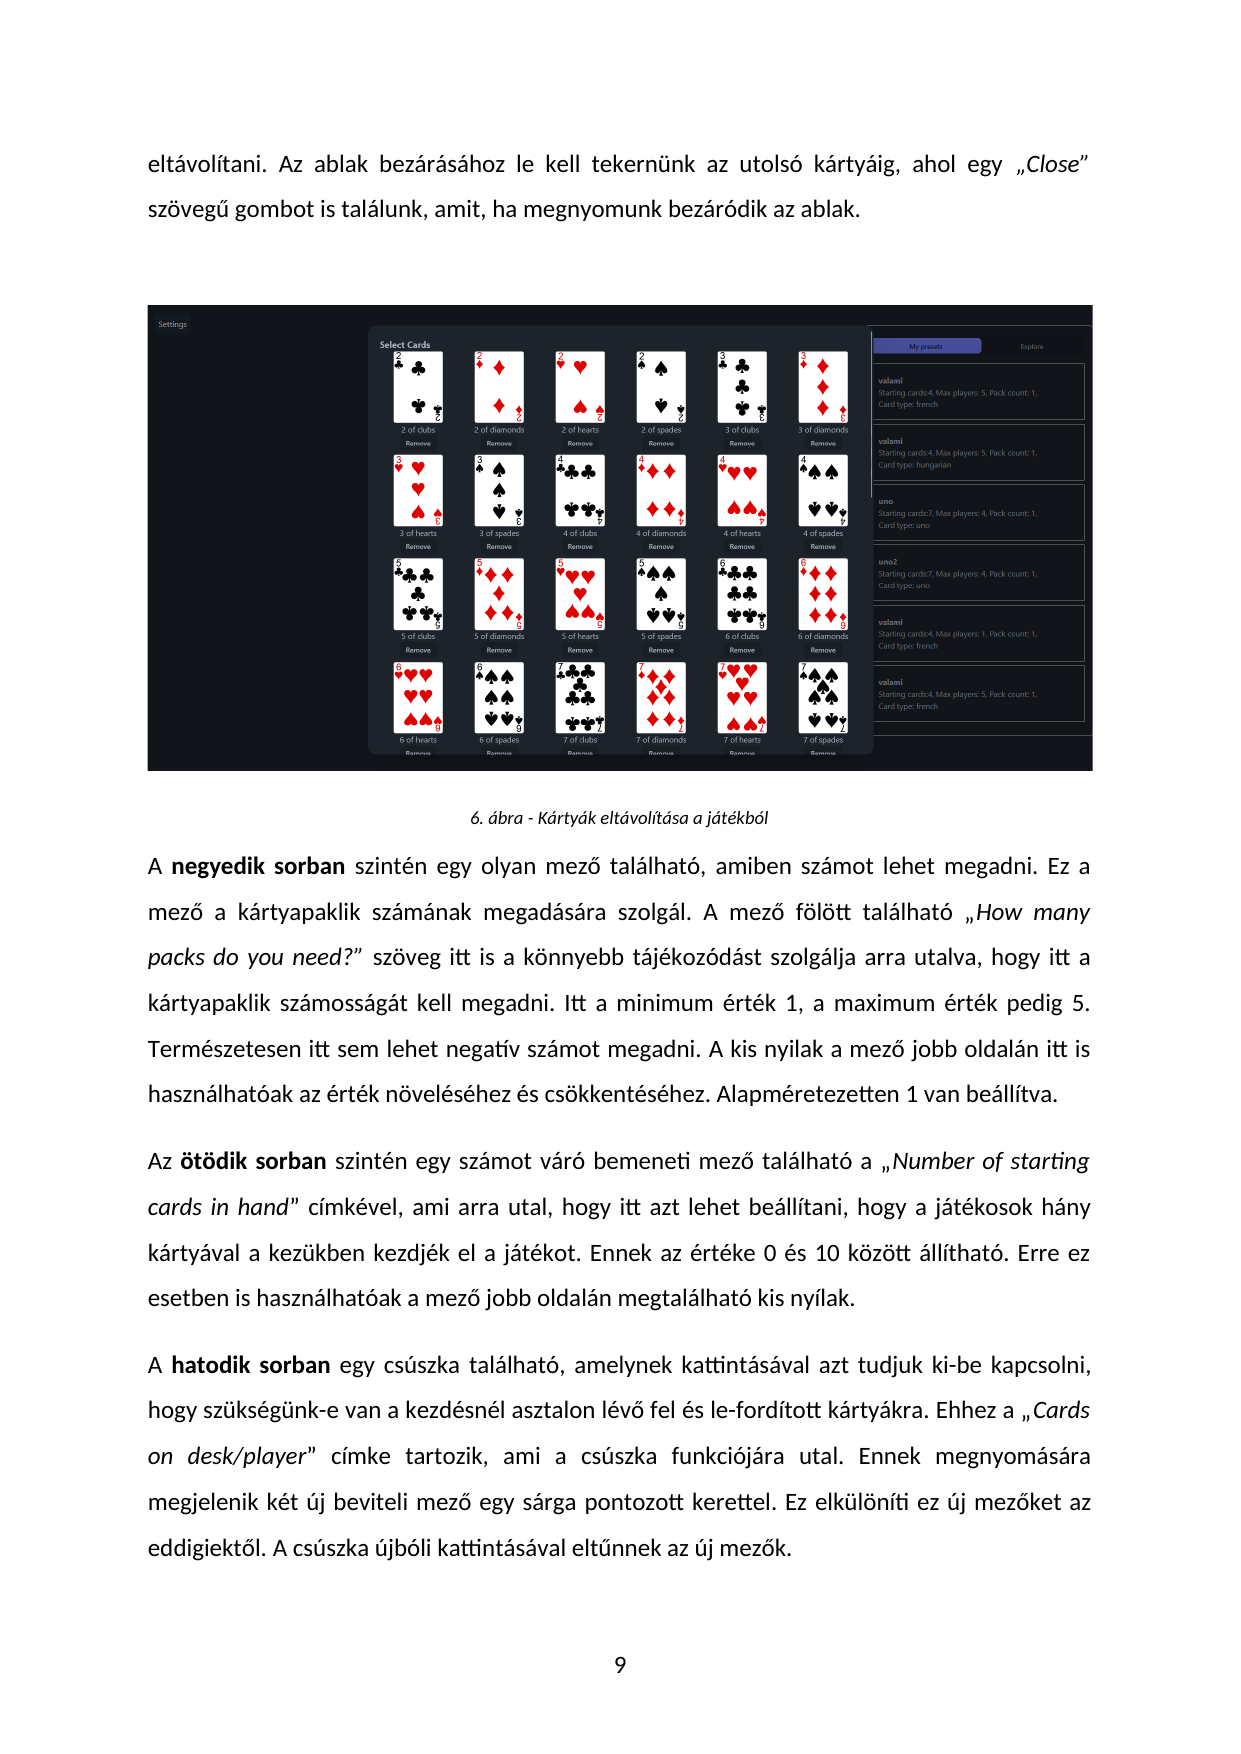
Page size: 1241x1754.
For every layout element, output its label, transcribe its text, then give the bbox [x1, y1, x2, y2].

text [148, 148, 1092, 224]
text A hatodik sorban egy csúszka található, amelynek kattintásával azt tudjuk ki-be kapcsolni, hogy szükségünk-e van a kezdésnél asztalon lévő fel és le-fordított kártyákra. Ehhez a „Cards on desk/player” címke tartozik, ami a csúszka funkciójára utal. Ennek megnyomására megjelenik két új beviteli mező egy sárga pontozott kerettel. Ez elkülöníti ez új mezőket az eddigiektől. A csúszka újbóli kattintásával eltűnnek az új mezők. [148, 1349, 1092, 1562]
text 6. ábra - Kártyák eltávolítása a játékból [148, 806, 1092, 829]
text Az ötödik sorban szintén egy számot váró bemeneti mező található a „Number of starting cards in hand” címkével, ami arra utal, hogy itt azt lehet beállítani, hogy a játékosok hány kártyával a kezükben kezdjék el a játékot. Ennek az értéke 0 és 10 között állítható. Erre ez esetben is használhatóak a mező jobb oldalán megtalálható kis nyílak. [148, 1145, 1092, 1313]
text A negyedik sorban szintén egy olyan mező található, amiben számot lehet megadni. Ez a mező a kártyapaklik számának megadására szolgál. A mező fölött található „How many packs do you need?” szöveg itt is a könnyebb tájékozódást szolgálja arra utalva, hogy itt a kártyapaklik számosságát kell megadni. Itt a minimum érték 1, a maximum érték pedig 5. Természetesen itt sem lehet negatív számot megadni. A kis nyilak a mező jobb oldalán itt is használhatóak az érték növeléséhez és csökkentéséhez. Alapméretezetten 1 van beállítva. [148, 850, 1092, 1109]
picture [147, 305, 1093, 771]
